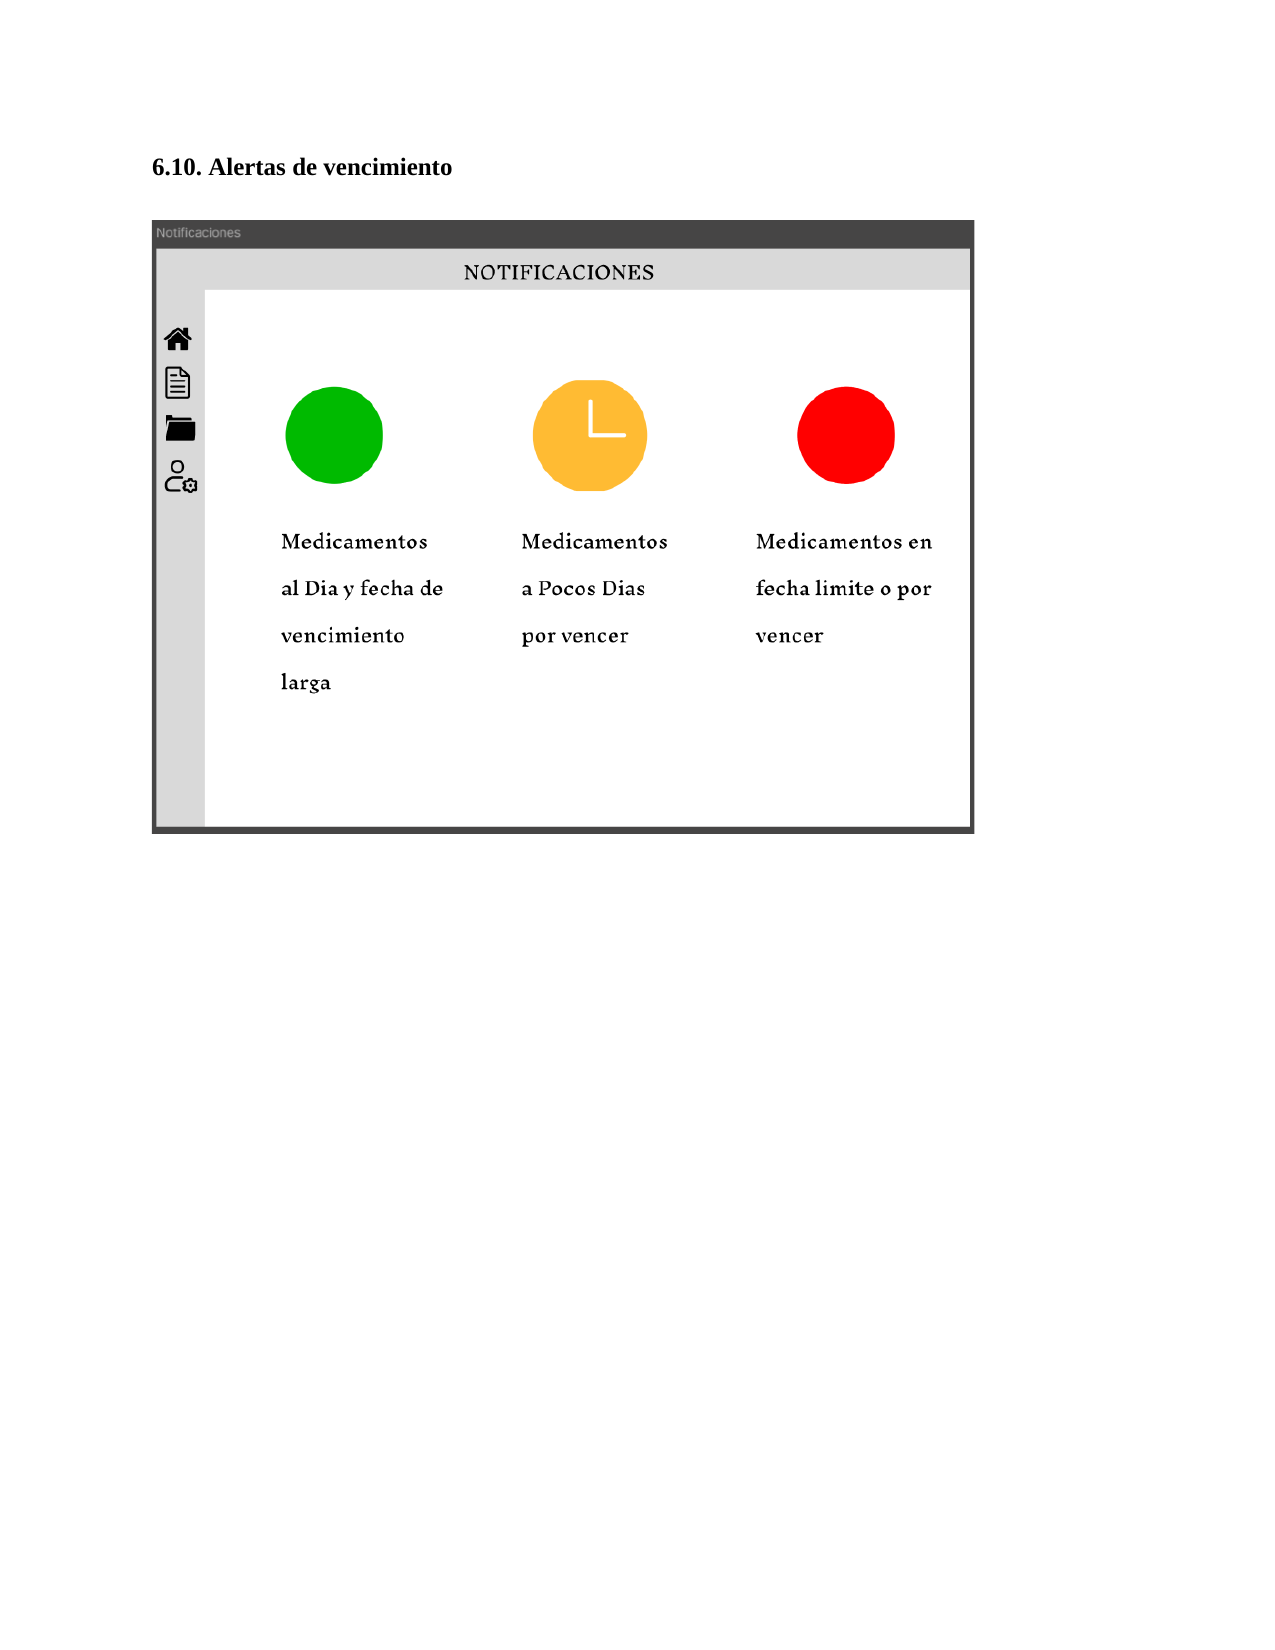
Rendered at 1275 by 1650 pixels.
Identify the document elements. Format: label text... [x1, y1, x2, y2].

picture [151, 220, 975, 834]
subtitle 6.10. Alertas de vencimiento [152, 152, 1123, 181]
